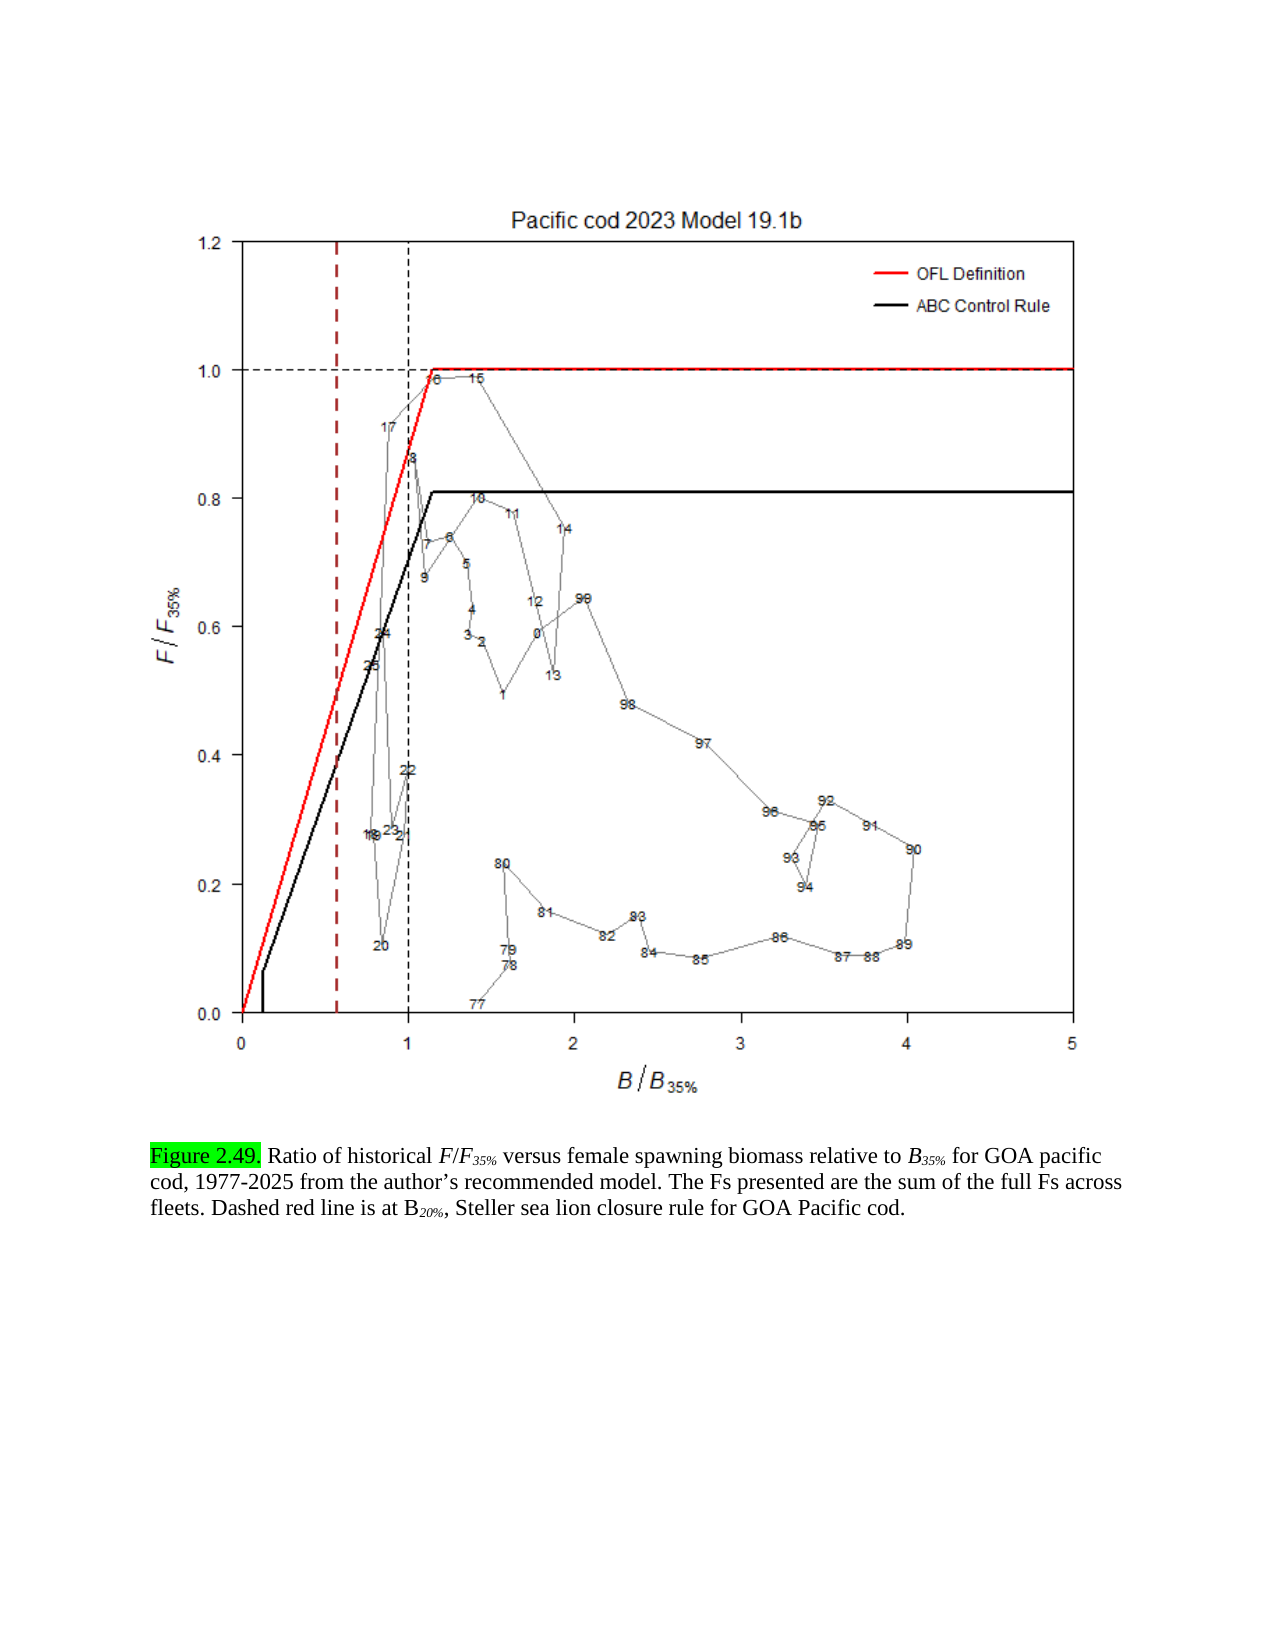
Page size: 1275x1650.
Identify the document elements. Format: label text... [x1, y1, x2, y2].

picture [150, 150, 1125, 1125]
subtitle Figure 2.49. Ratio of historical F/F35% versus female spawning biomass relative to B35% for GOA pacific cod, 1977-2025 from the author’s recommended model. The Fs presented are the sum of the full Fs across fleets. Dashed red line is at B20%, Steller sea lion closure rule for GOA Pacific cod. [150, 1142, 1125, 1221]
